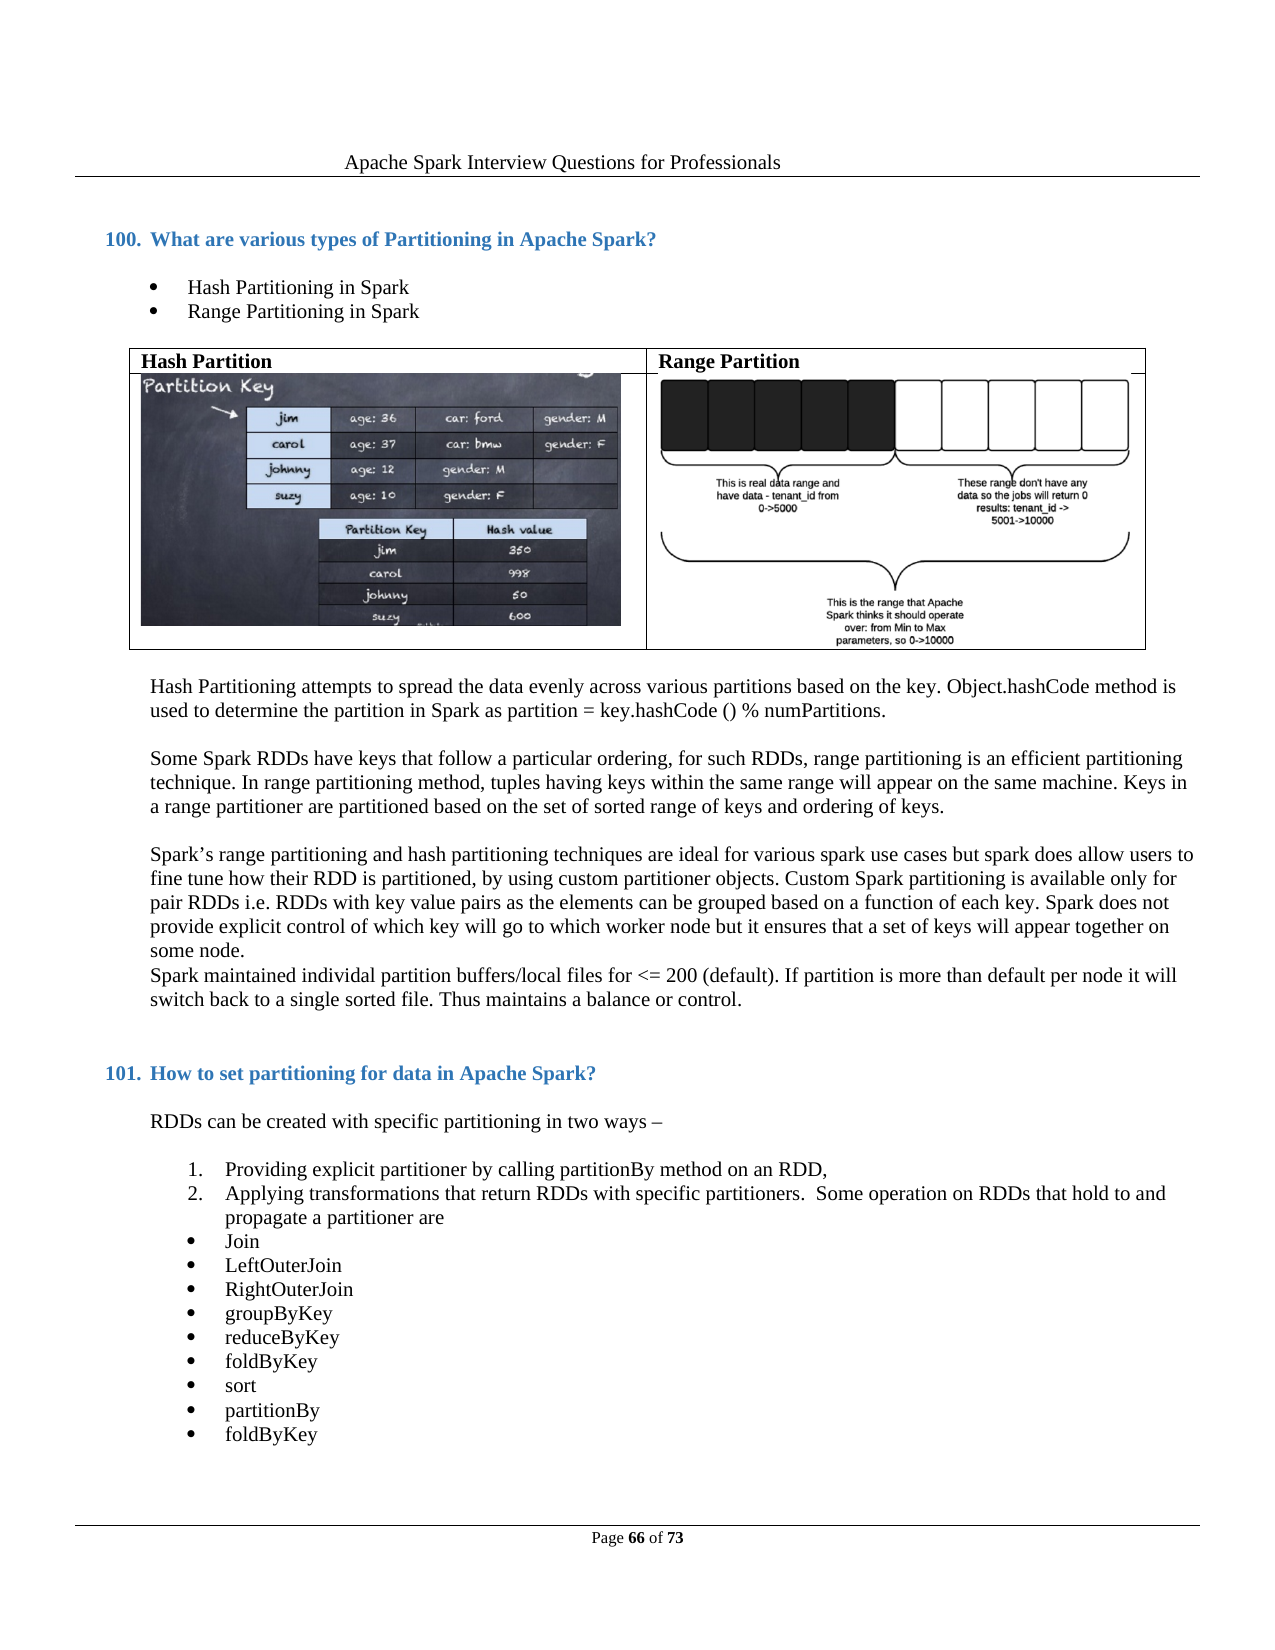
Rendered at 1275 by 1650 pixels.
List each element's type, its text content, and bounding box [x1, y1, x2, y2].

list reduceByKey [187, 1325, 1200, 1349]
picture [140, 373, 621, 626]
table_cell [647, 374, 658, 649]
text Spark’s range partitioning and hash partitioning techniques are ideal for various spark use cases but spark does allow users to fine tune how their RDD is partitioned, by using custom partitioner objects. Custom Spark partitioning is available only for pair RDDs i.e. RDDs with key value pairs as the elements can be grouped based on a function of each key. Spark does not provide explicit control of which key will go to which worker node but it ensures that a set of keys will appear together on some node. [150, 842, 1200, 962]
text Spark maintained individal partition buffers/local files for <= 200 (default). If partition is more than default per node it will switch back to a single sorted file. Thus maintains a balance or control. [150, 962, 1200, 1011]
list Hash Partitioning in Spark [150, 275, 1200, 299]
list sort [187, 1373, 1200, 1397]
text Hash Partitioning attempts to spread the data evenly across various partitions based on the key. Object.hashCode method is used to determine the partition in Spark as partition = key.hashCode () % numPartitions. [150, 674, 1200, 722]
list foldByKey [187, 1422, 1200, 1446]
list Range Partitioning in Spark [150, 299, 1200, 323]
subtitle How to set partitioning for data in Apache Spark? [105, 1061, 1200, 1085]
table_cell [1132, 374, 1145, 649]
list Providing explicit partitioner by calling partitionBy method on an RDD, [187, 1157, 1200, 1181]
subtitle What are various types of Partitioning in Apache Spark? [105, 227, 1200, 251]
list Applying transformations that return RDDs with specific partitioners. Some operation on RDDs that hold to and propagate a partitioner are [187, 1181, 1200, 1229]
list RightOuterJoin [187, 1277, 1200, 1301]
table_cell [130, 374, 646, 649]
list Join [187, 1229, 1200, 1253]
list LeftOuterJoin [187, 1253, 1200, 1277]
picture [658, 373, 1132, 649]
list groupByKey [187, 1301, 1200, 1325]
table_header Range Partition [647, 349, 1145, 373]
list partitionBy [187, 1397, 1200, 1422]
text RDDs can be created with specific partitioning in two ways – [150, 1109, 1200, 1133]
text Some Spark RDDs have keys that follow a particular ordering, for such RDDs, range partitioning is an efficient partitioning technique. In range partitioning method, tuples having keys within the same range will appear on the same machine. Keys in a range partitioner are partitioned based on the set of sorted range of keys and ordering of keys. [150, 746, 1200, 818]
table_header Hash Partition [130, 349, 646, 373]
list foldByKey [187, 1349, 1200, 1373]
